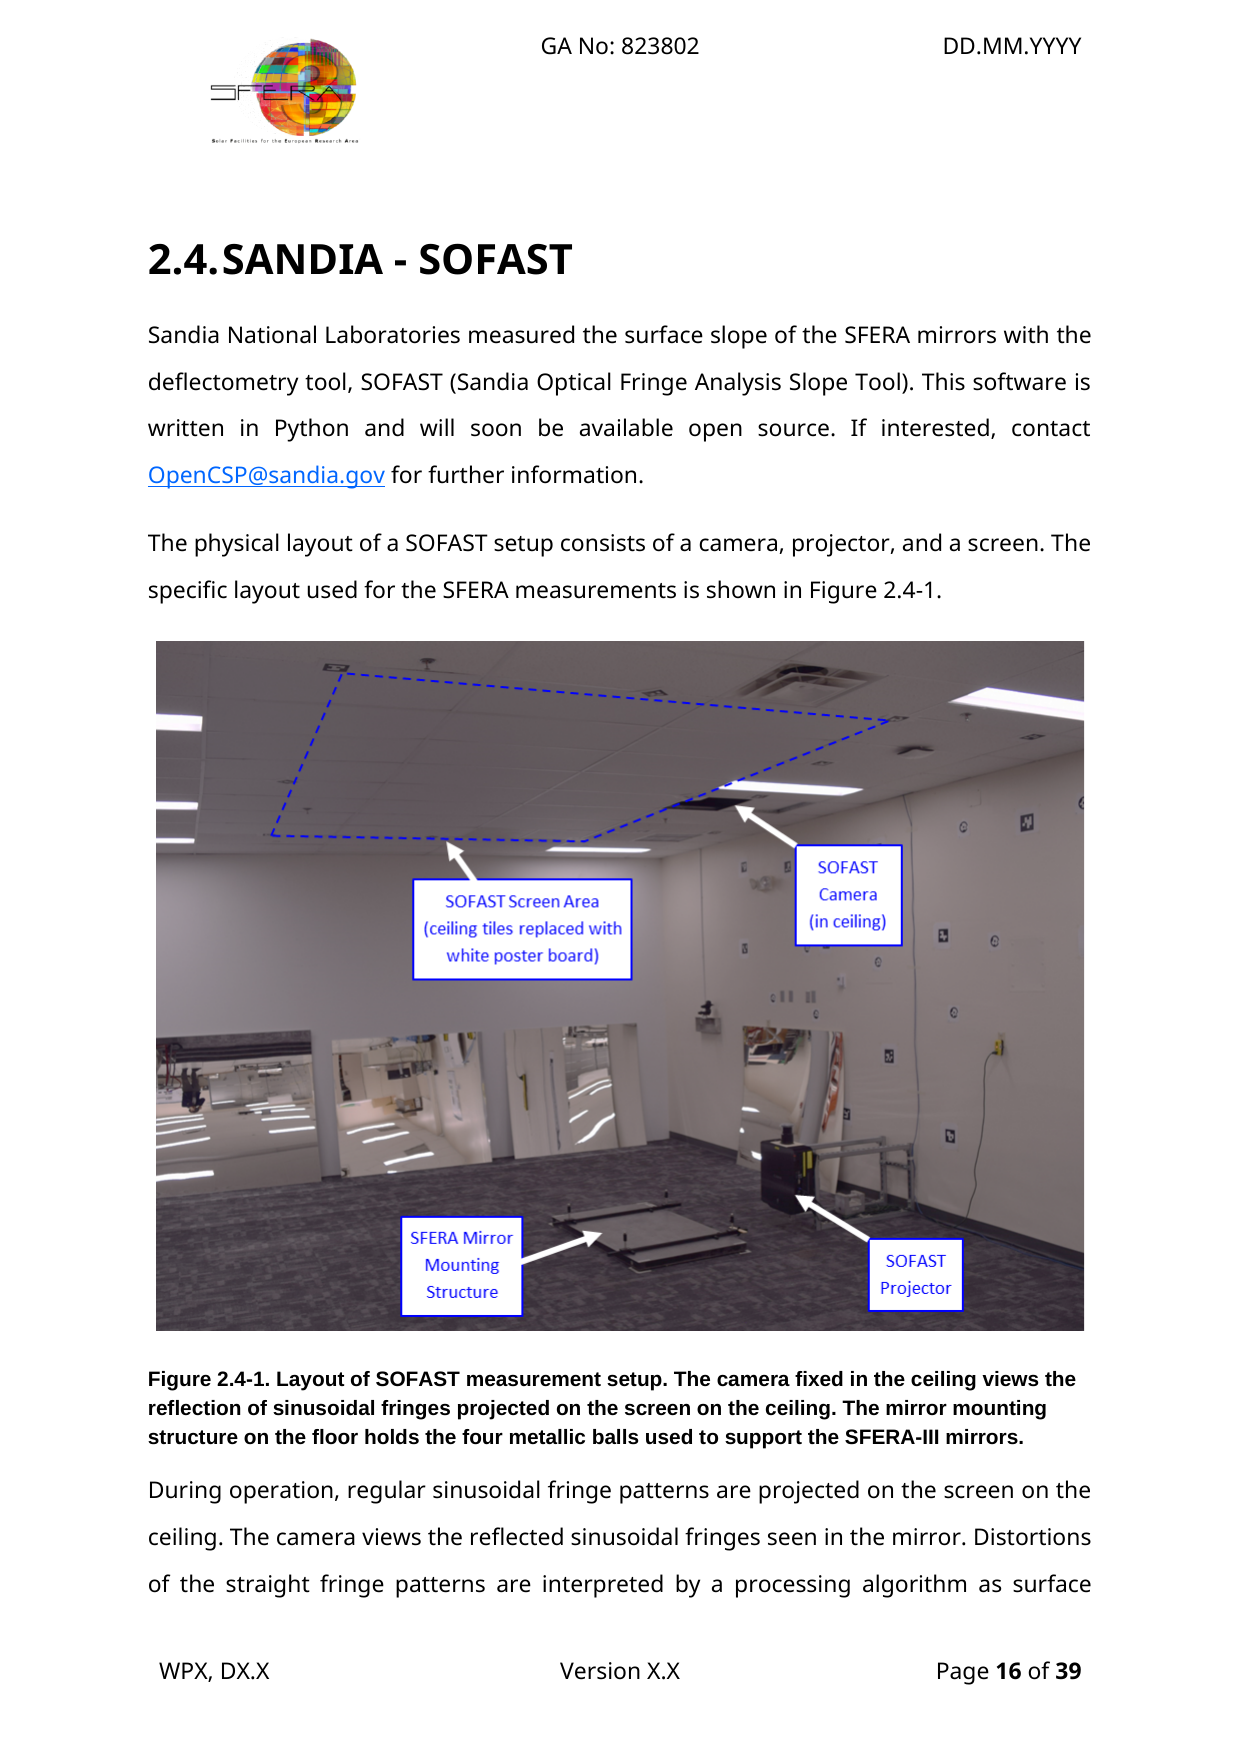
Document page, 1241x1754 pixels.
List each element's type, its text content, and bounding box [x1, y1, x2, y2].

text SANDIA - SOFAST [148, 229, 1092, 286]
text Sandia National Laboratories measured the surface slope of the SFERA mirrors with the deflectometry tool, SOFAST (Sandia Optical Fringe Analysis Slope Tool). This software is written in Python and will soon be available open source. If interested, contact OpenCSP@sandia.gov for further information. [148, 318, 1092, 490]
text Figure 2.4-1. Layout of SOFAST measurement setup. The camera fixed in the ceiling views the reflection of sinusoidal fringes projected on the screen on the ceiling. The mirror mounting structure on the floor holds the four metallic balls used to support the SFERA-III mirrors. [148, 1367, 1092, 1448]
picture [158, 29, 413, 149]
picture [156, 641, 1085, 1331]
text The physical layout of a SOFAST setup consists of a camera, projector, and a screen. The specific layout used for the SFERA measurements is shown in Figure 2.4-1. [148, 527, 1092, 605]
